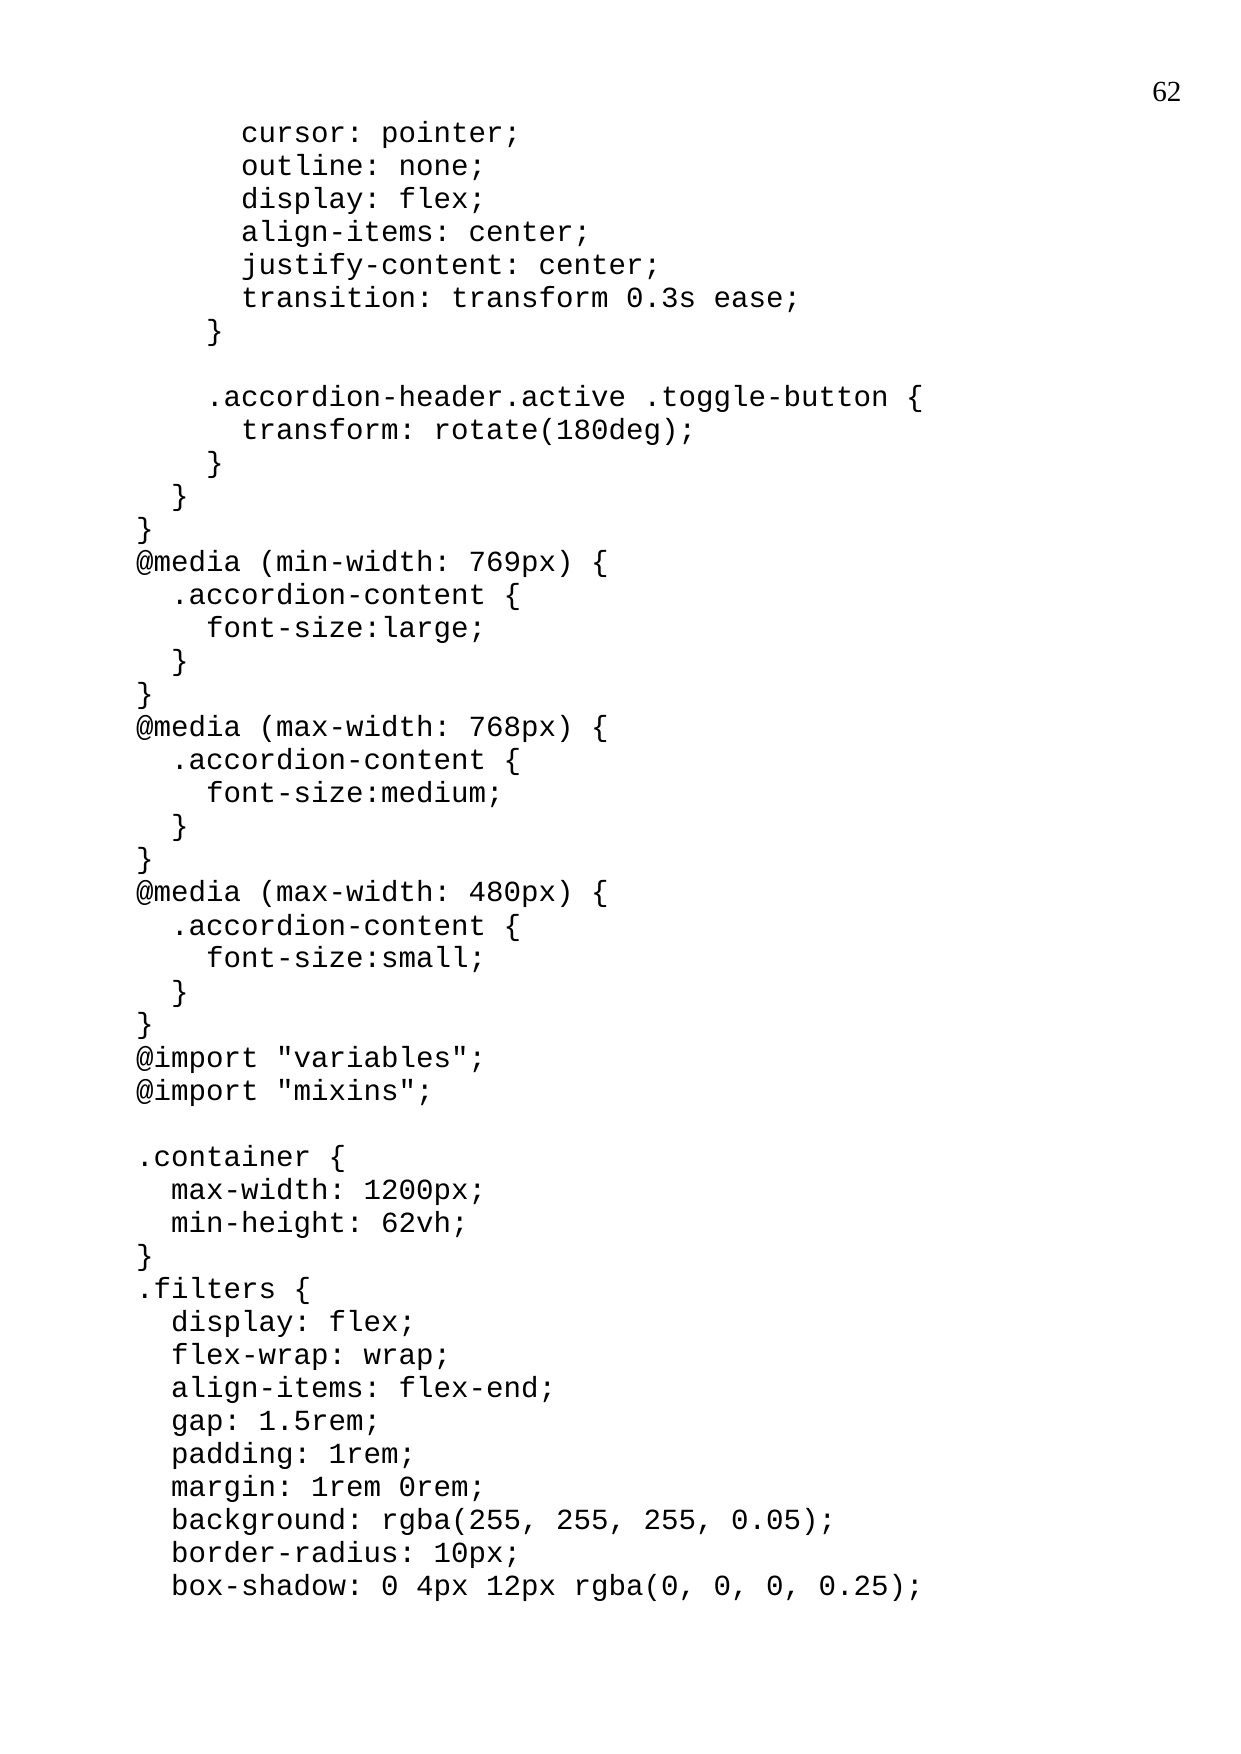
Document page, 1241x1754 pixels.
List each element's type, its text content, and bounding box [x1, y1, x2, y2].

text } [136, 679, 1181, 712]
text display: flex; [136, 1307, 1181, 1340]
text gap: 1.5rem; [136, 1406, 1181, 1439]
text } [136, 812, 1181, 844]
text justify-content: center; [136, 250, 1181, 283]
text outline: none; [136, 151, 1181, 184]
text display: flex; [136, 184, 1181, 217]
text .accordion-content { [136, 580, 1181, 613]
text background: rgba(255, 255, 255, 0.05); [136, 1505, 1181, 1538]
text } [136, 448, 1181, 481]
text font-size:small; [136, 944, 1181, 977]
text @media (max-width: 768px) { [136, 712, 1181, 746]
text transform: rotate(180deg); [136, 415, 1181, 448]
text padding: 1rem; [136, 1439, 1181, 1472]
text } [136, 316, 1181, 349]
text border-radius: 10px; [136, 1538, 1181, 1571]
text .accordion-header.active .toggle-button { [136, 382, 1181, 415]
text transition: transform 0.3s ease; [136, 283, 1181, 316]
text @import "variables"; [136, 1043, 1181, 1076]
text .container { [136, 1142, 1181, 1175]
text @media (min-width: 769px) { [136, 547, 1181, 580]
text } [136, 844, 1181, 878]
text font-size:large; [136, 613, 1181, 646]
text @media (max-width: 480px) { [136, 878, 1181, 911]
text .accordion-content { [136, 911, 1181, 944]
text margin: 1rem 0rem; [136, 1472, 1181, 1505]
text .accordion-content { [136, 746, 1181, 778]
text align-items: flex-end; [136, 1373, 1181, 1406]
text } [136, 1010, 1181, 1043]
text @import "mixins"; [136, 1076, 1181, 1109]
text } [136, 977, 1181, 1010]
text max-width: 1200px; [136, 1175, 1181, 1208]
text } [136, 481, 1181, 514]
text .filters { [136, 1274, 1181, 1307]
text align-items: center; [136, 217, 1181, 250]
text flex-wrap: wrap; [136, 1340, 1181, 1373]
text } [136, 646, 1181, 679]
text } [136, 514, 1181, 547]
text cursor: pointer; [136, 118, 1181, 151]
text } [136, 1241, 1181, 1274]
text box-shadow: 0 4px 12px rgba(0, 0, 0, 0.25); [136, 1571, 1181, 1604]
text font-size:medium; [136, 778, 1181, 812]
text min-height: 62vh; [136, 1208, 1181, 1241]
